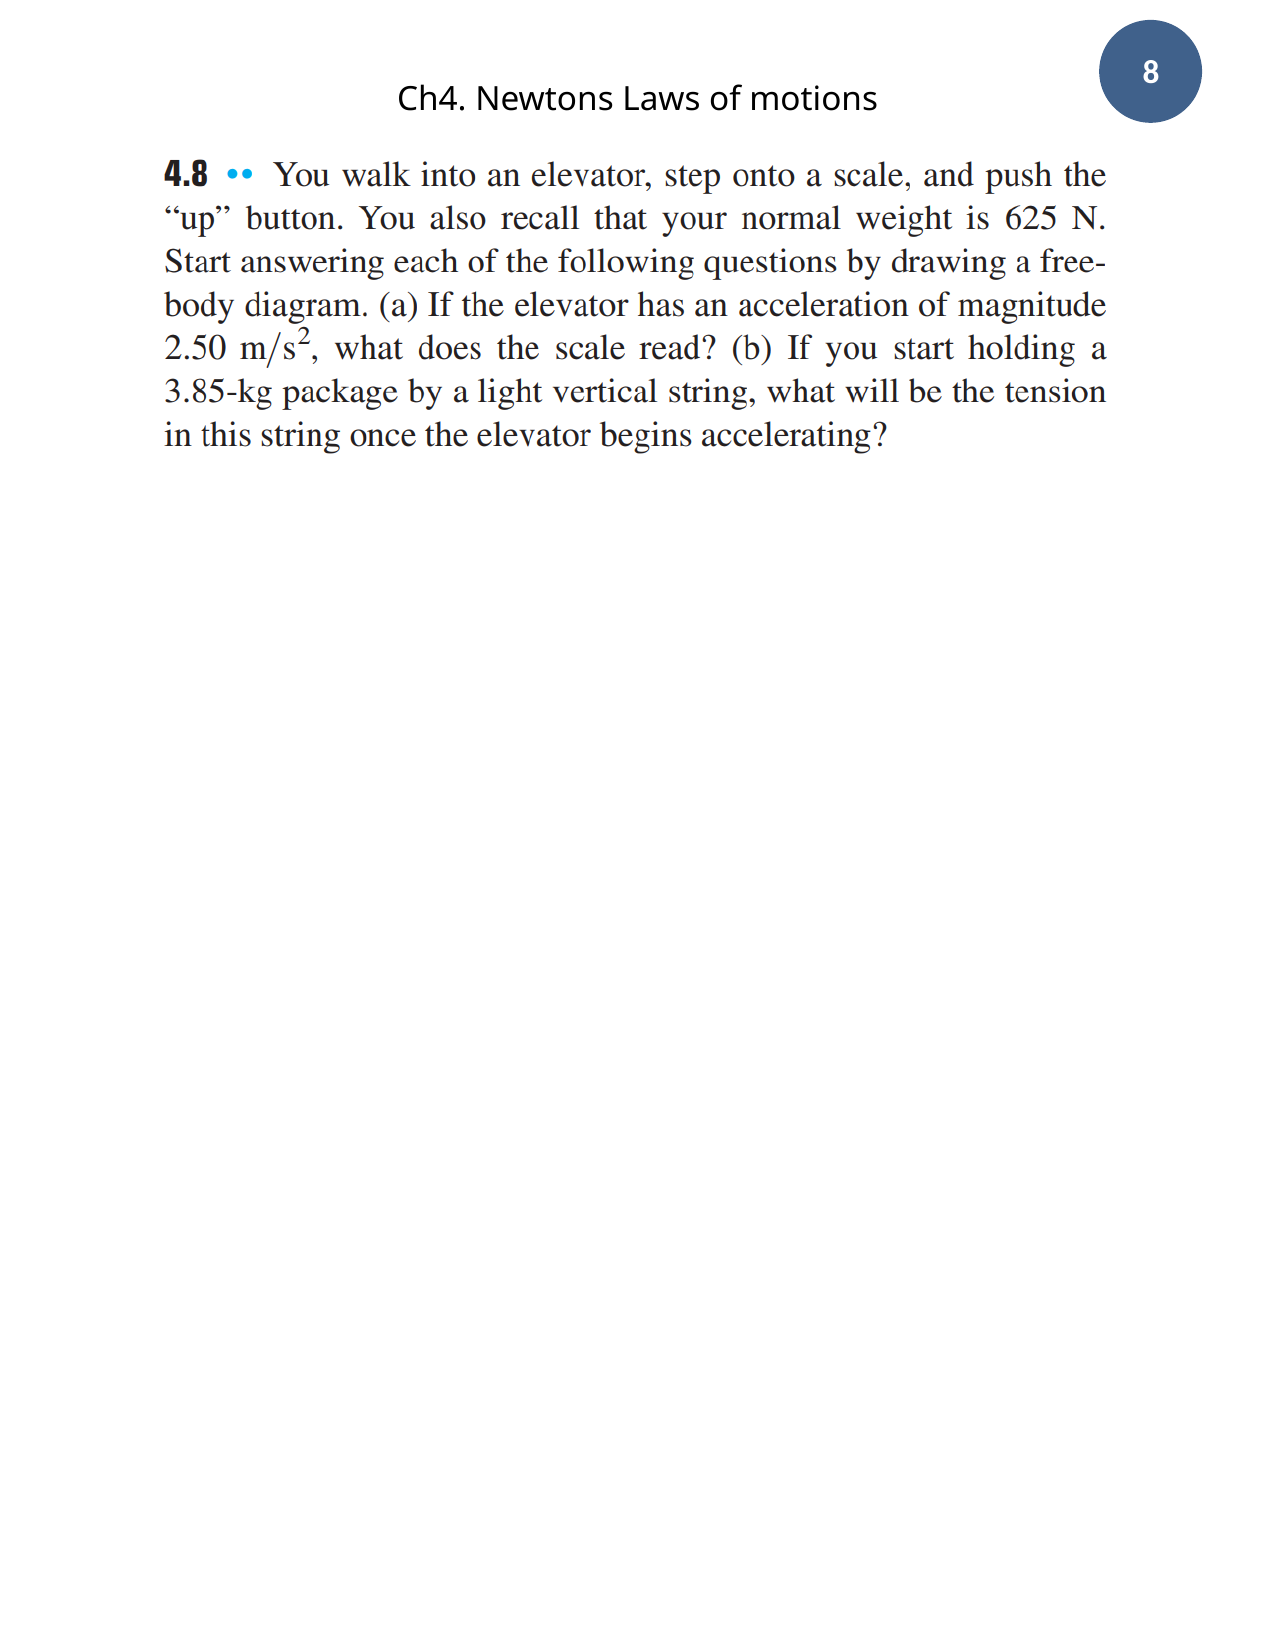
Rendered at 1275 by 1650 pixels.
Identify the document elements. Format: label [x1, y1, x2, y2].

picture [150, 150, 1125, 454]
